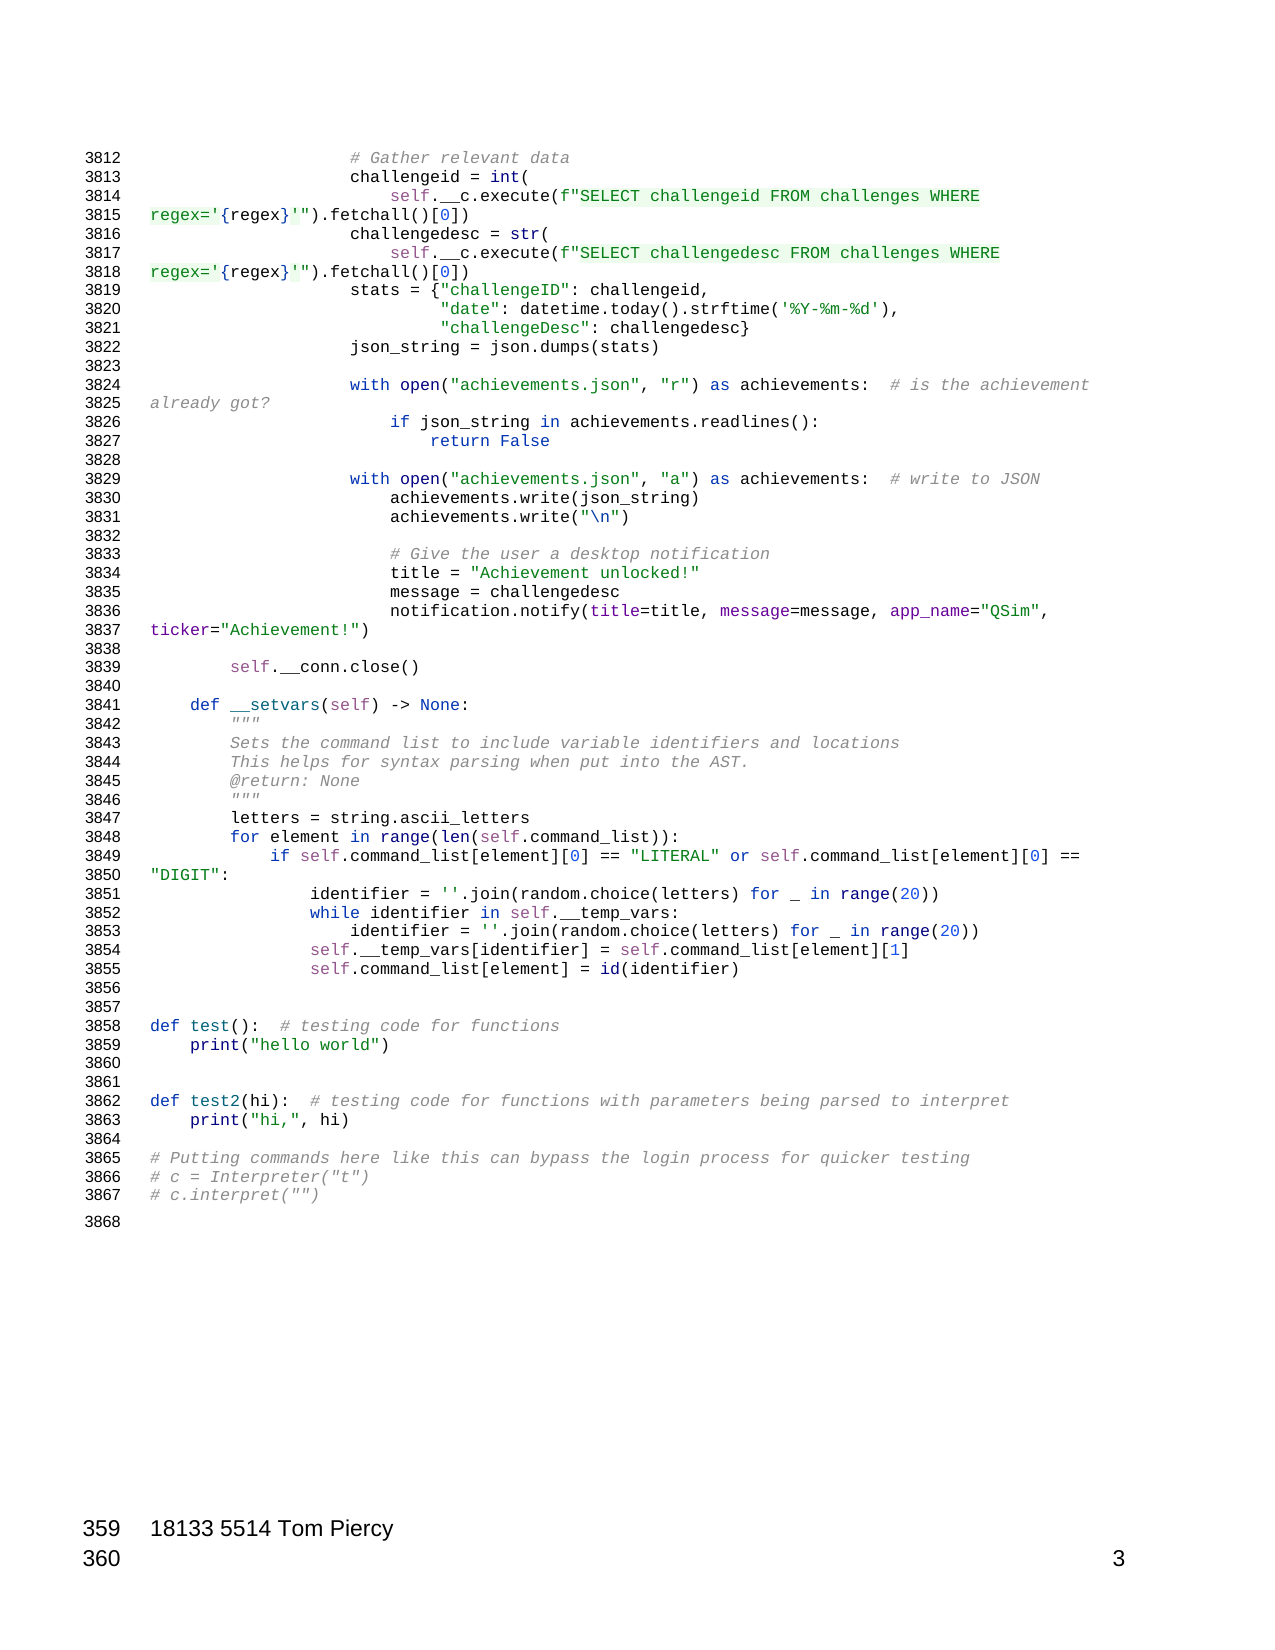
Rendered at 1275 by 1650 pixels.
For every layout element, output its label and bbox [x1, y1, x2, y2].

text [150, 150, 1125, 1206]
